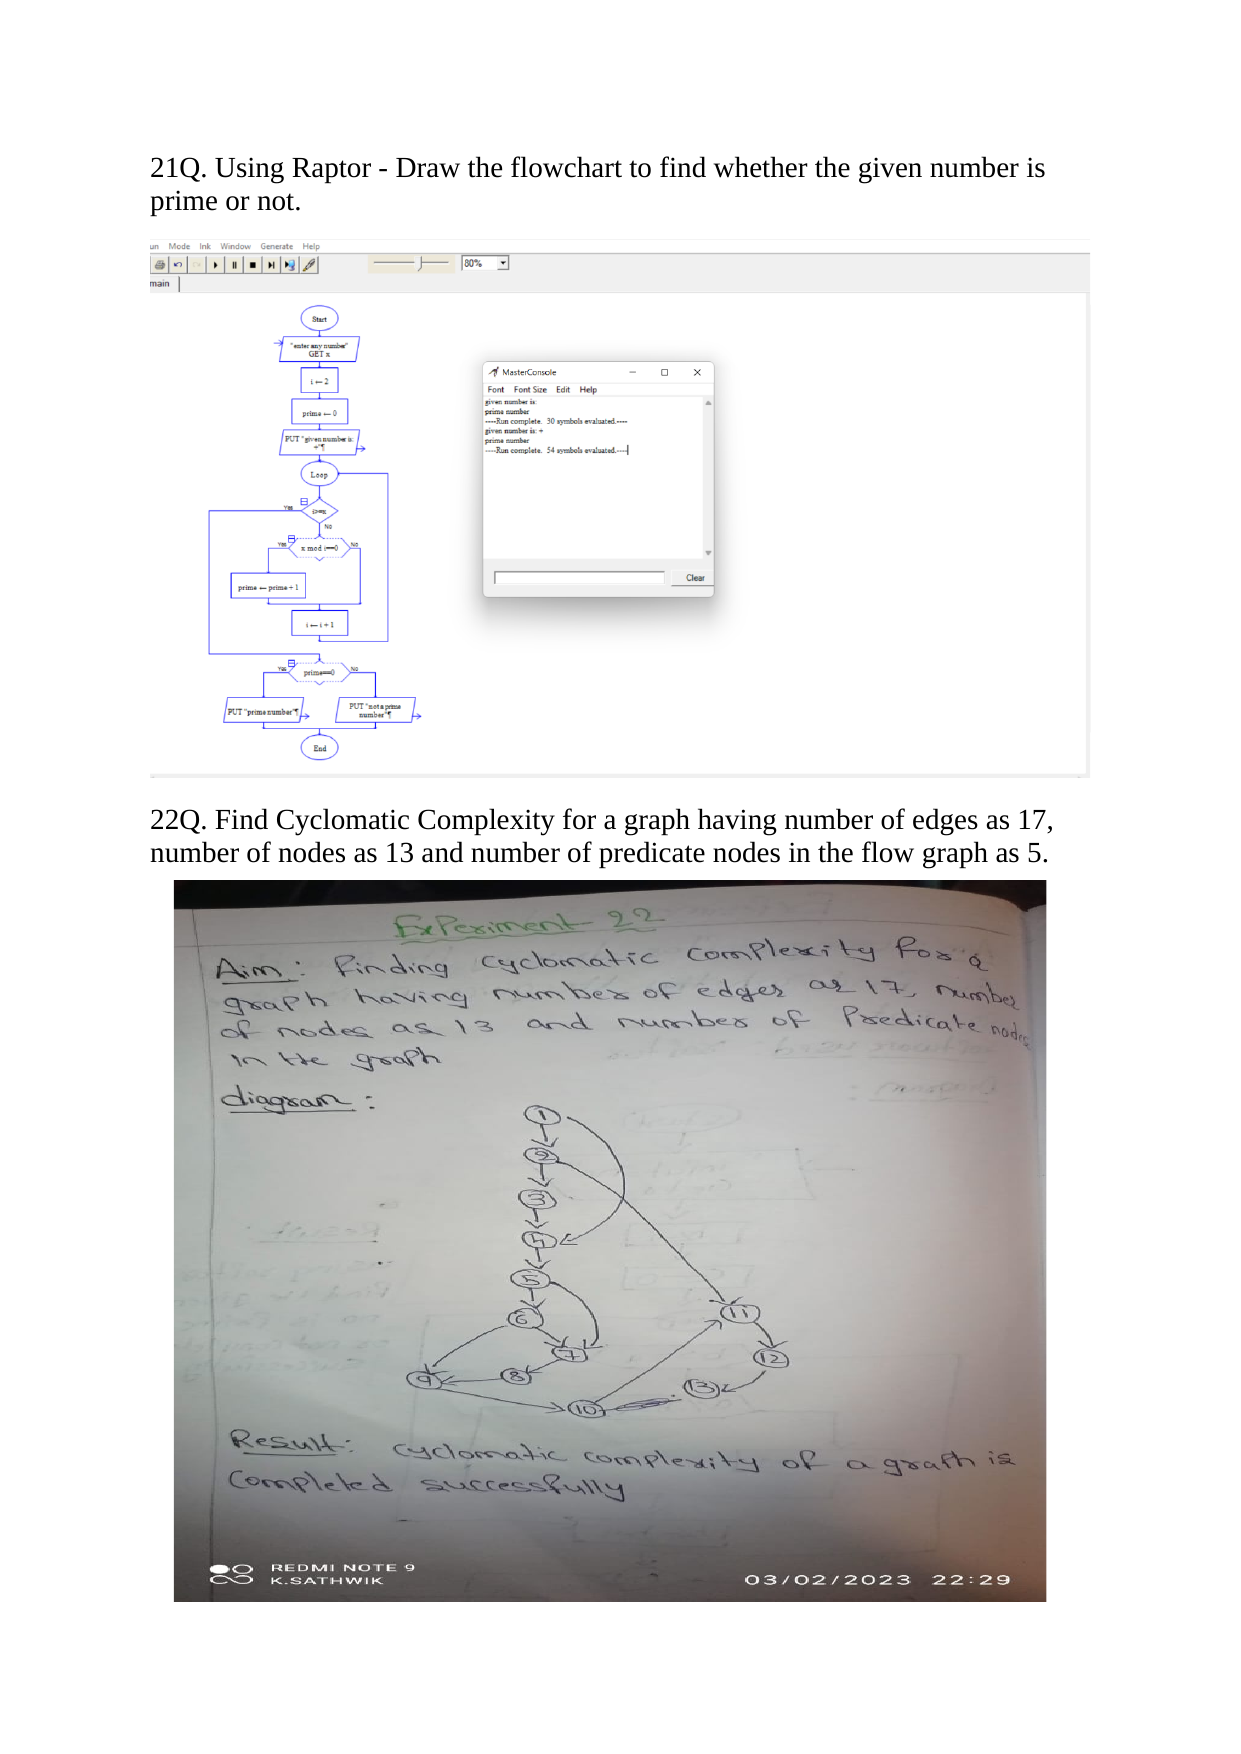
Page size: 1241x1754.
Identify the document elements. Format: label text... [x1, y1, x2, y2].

text 22Q. Find Cyclomatic Complexity for a graph having number of edges as 17, number of nodes as 13 and number of predicate nodes in the flow graph as 5. [150, 802, 1090, 869]
picture [150, 237, 1091, 778]
picture [173, 880, 1047, 1602]
text 21Q. Using Raptor - Draw the flowchart to find whether the given number is prime or not. [150, 150, 1090, 217]
